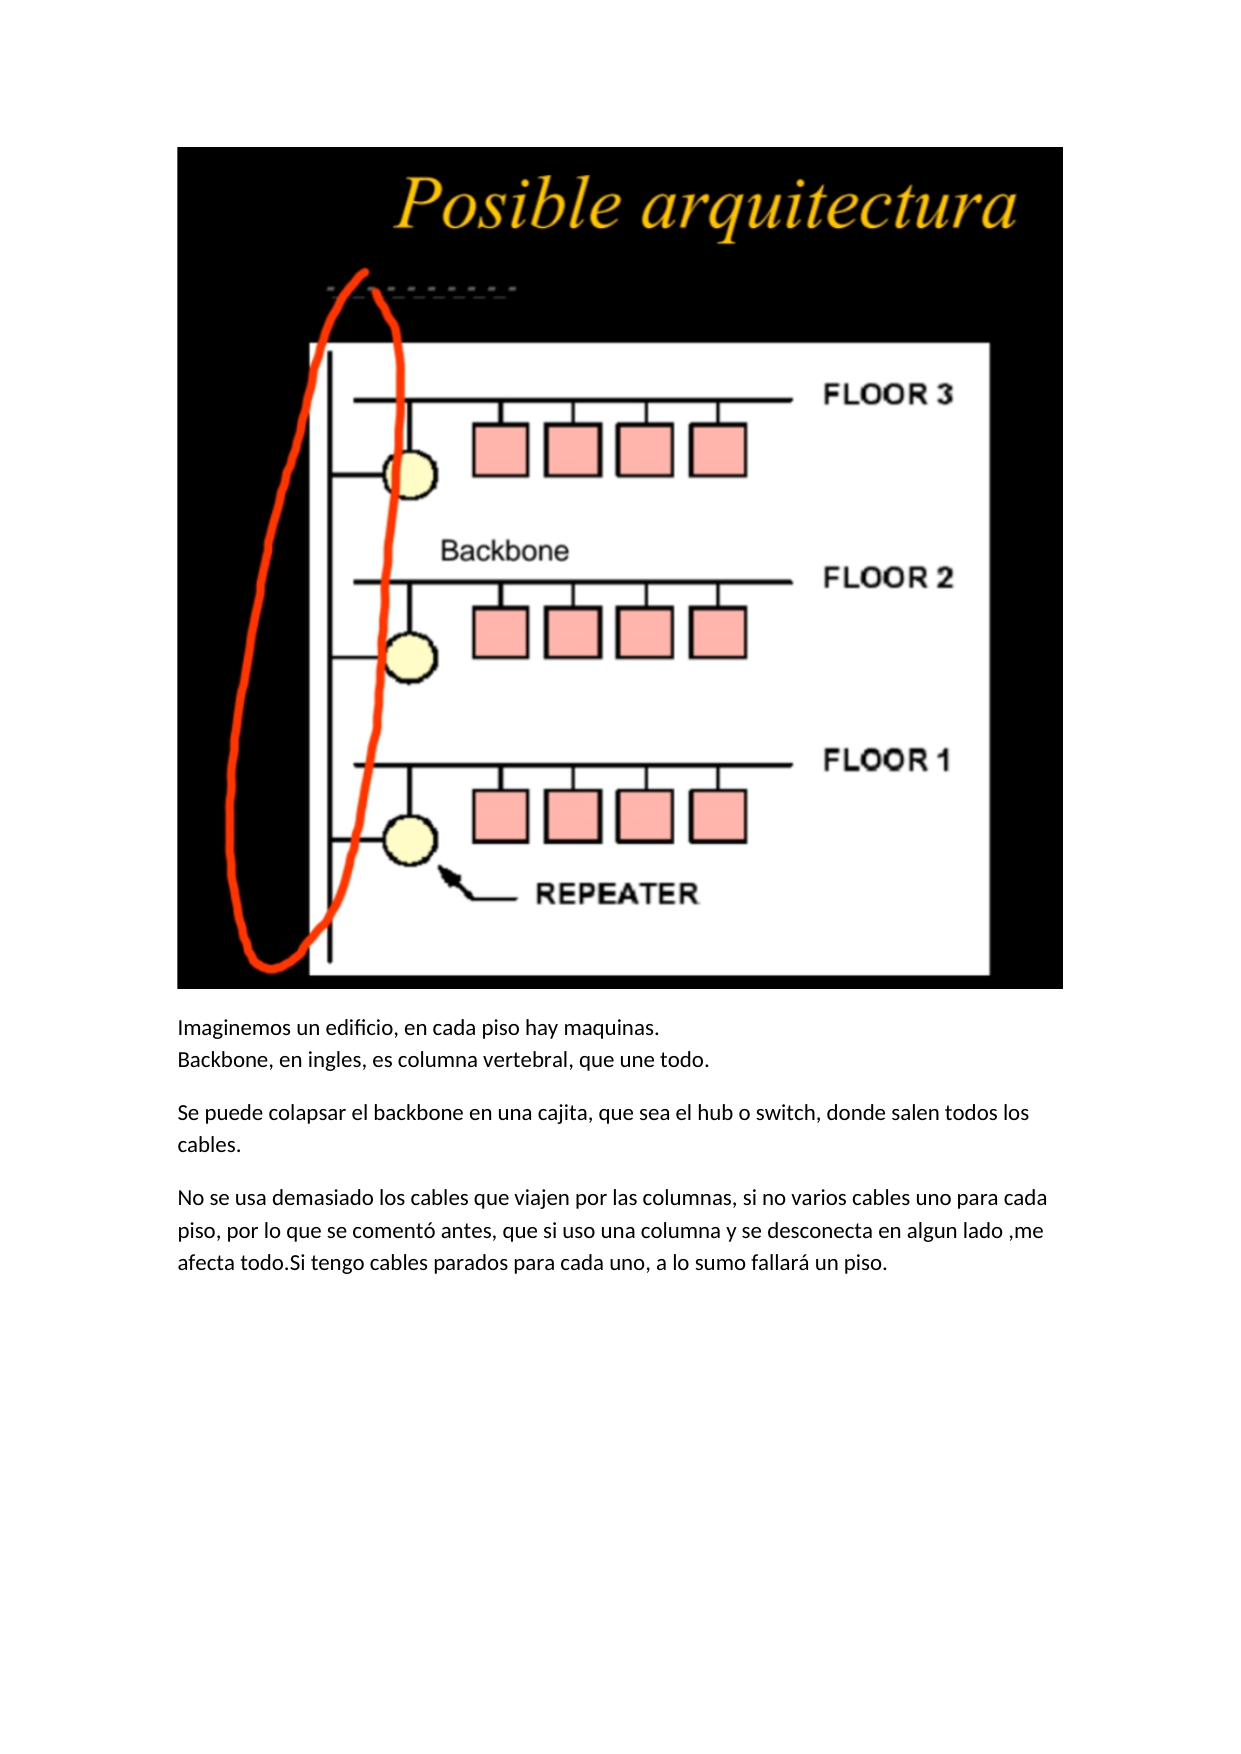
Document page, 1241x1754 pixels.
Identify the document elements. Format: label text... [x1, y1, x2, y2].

text Imaginemos un edificio, en cada piso hay maquinas. Backbone, en ingles, es columna vertebral, que une todo. [177, 1013, 1063, 1073]
text Se puede colapsar el backbone en una cajita, que sea el hub o switch, donde salen todos los cables. [177, 1098, 1063, 1158]
picture [177, 147, 1063, 989]
text No se usa demasiado los cables que viajen por las columnas, si no varios cables uno para cada piso, por lo que se comentó antes, que si uso una columna y se desconecta en algun lado ,me afecta todo.Si tengo cables parados para cada uno, a lo sumo fallará un piso. [177, 1183, 1063, 1276]
